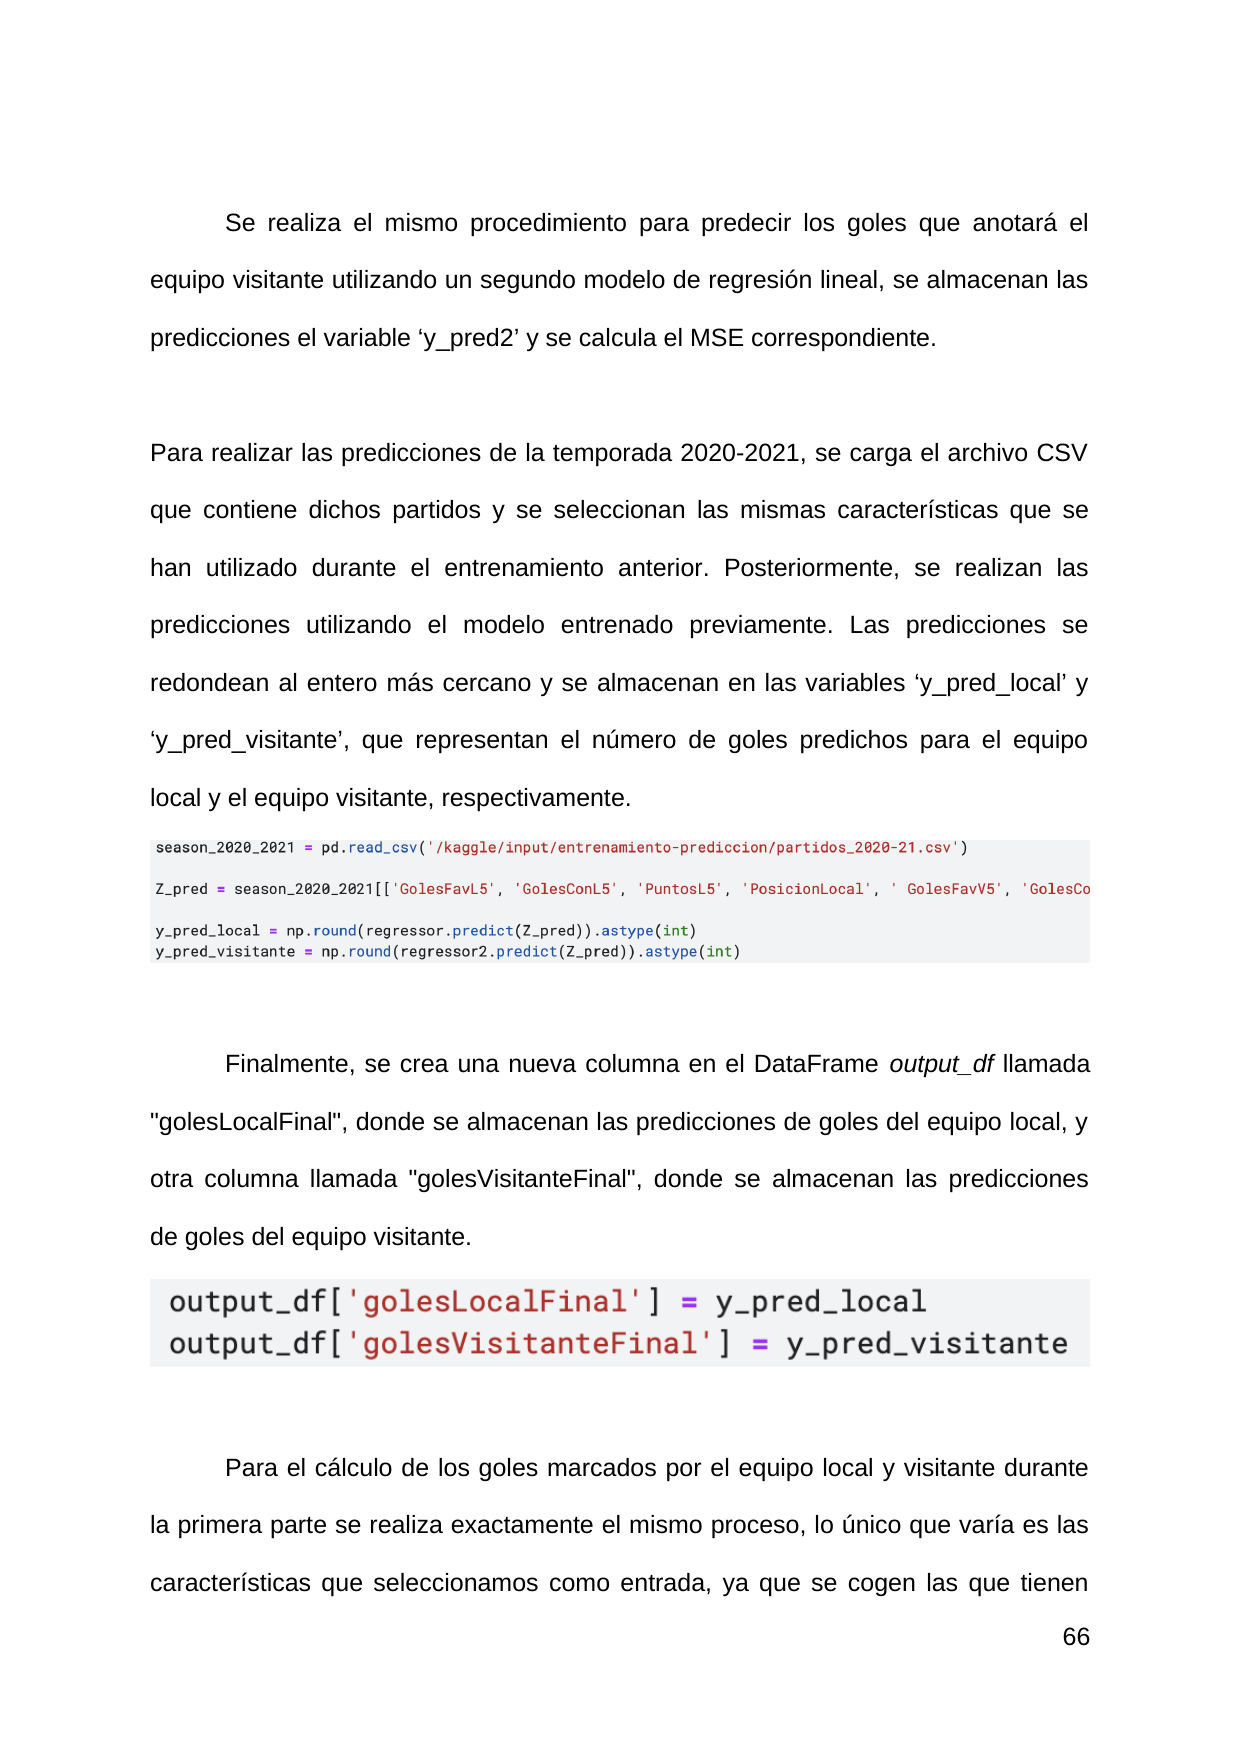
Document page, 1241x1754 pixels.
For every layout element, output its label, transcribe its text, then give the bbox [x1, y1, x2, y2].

text Se realiza el mismo procedimiento para predecir los goles que anotará el equipo visitante utilizando un segundo modelo de regresión lineal, se almacenan las predicciones el variable ‘y_pred2’ y se calcula el MSE correspondiente. [150, 207, 1090, 351]
text Para realizar las predicciones de la temporada 2020-2021, se carga el archivo CSV que contiene dichos partidos y se seleccionan las mismas características que se han utilizado durante el entrenamiento anterior. Posteriormente, se realizan las predicciones utilizando el modelo entrenado previamente. Las predicciones se redondean al entero más cercano y se almacenan en las variables ‘y_pred_local’ y ‘y_pred_visitante’, que representan el número de goles predichos para el equipo local y el equipo visitante, respectivamente. [150, 437, 1090, 811]
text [150, 1453, 1090, 1597]
text Finalmente, se crea una nueva columna en el DataFrame output_df llamada "golesLocalFinal", donde se almacenan las predicciones de goles del equipo local, y otra columna llamada "golesVisitanteFinal", donde se almacenan las predicciones de goles del equipo visitante. [150, 1049, 1090, 1250]
picture [150, 1279, 1091, 1367]
picture [150, 840, 1091, 963]
